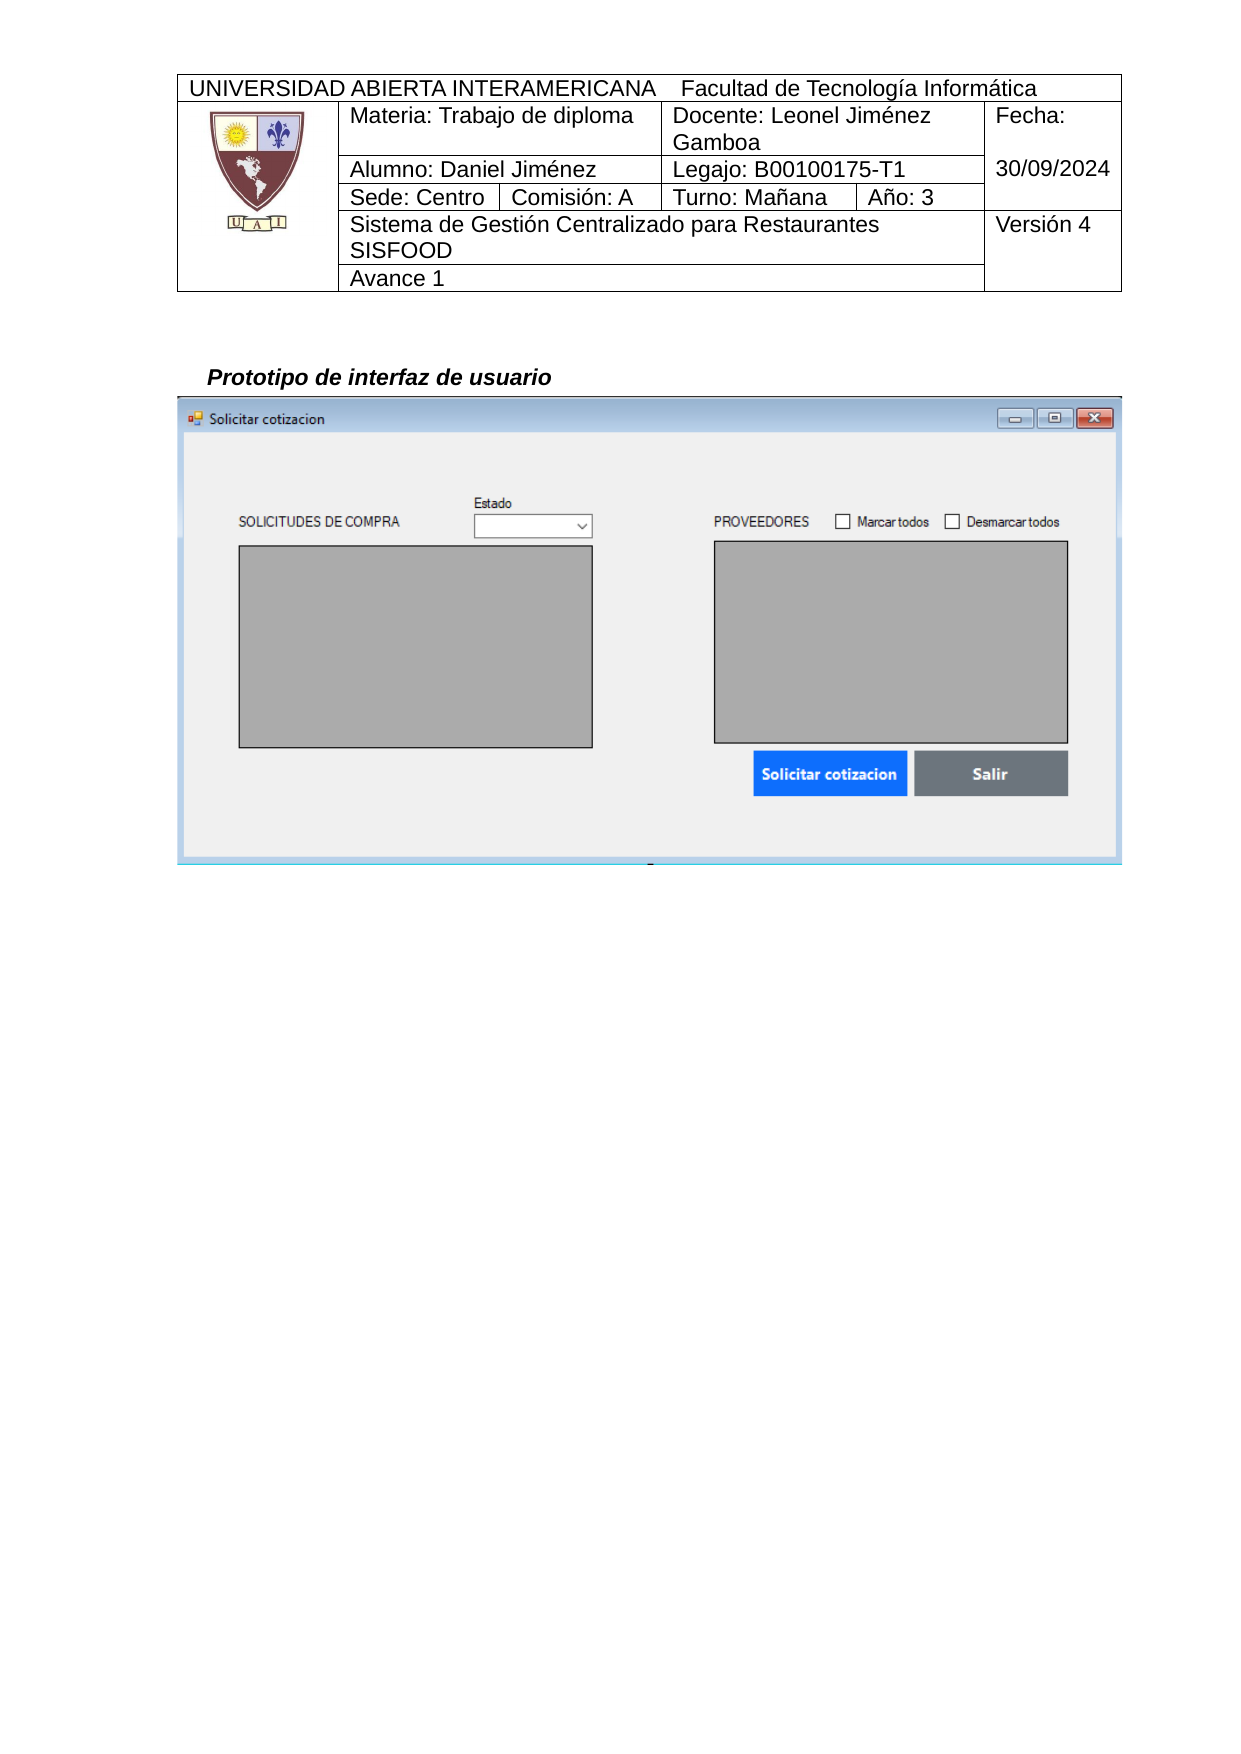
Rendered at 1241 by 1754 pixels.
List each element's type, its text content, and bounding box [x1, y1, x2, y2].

picture [188, 102, 327, 236]
subtitle Prototipo de interfaz de usuario [207, 363, 1122, 390]
picture [177, 396, 1123, 865]
